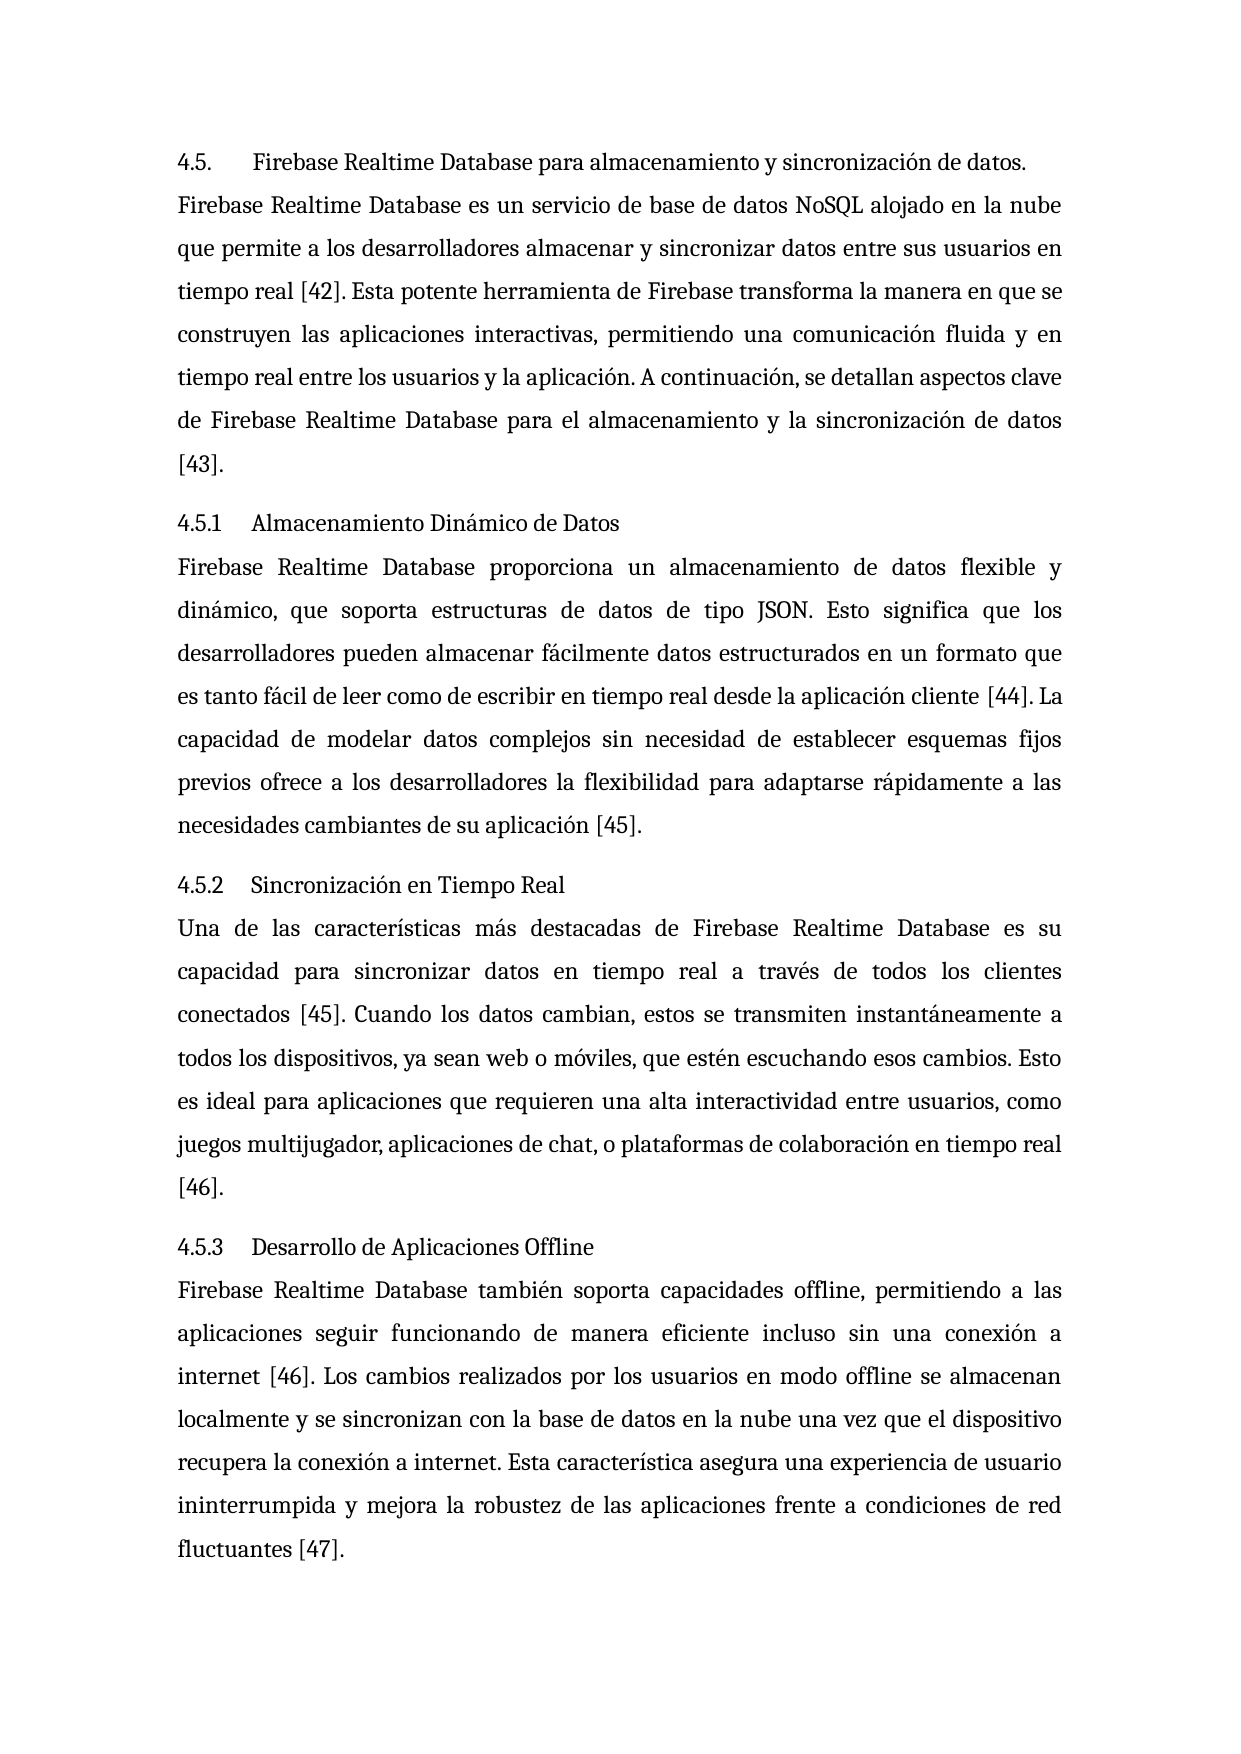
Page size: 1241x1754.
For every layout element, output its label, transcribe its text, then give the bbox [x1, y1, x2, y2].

text Firebase Realtime Database es un servicio de base de datos NoSQL alojado en la nube que permite a los desarrolladores almacenar y sincronizar datos entre sus usuarios en tiempo real . Esta potente herramienta de Firebase transforma la manera en que se construyen las aplicaciones interactivas, permitiendo una comunicación fluida y en tiempo real entre los usuarios y la aplicación. A continuación, se detallan aspectos clave de Firebase Realtime Database para el almacenamiento y la sincronización de datos . [177, 191, 1063, 478]
subtitle 4.5.1 Almacenamiento Dinámico de Datos [177, 509, 1063, 538]
text Firebase Realtime Database también soporta capacidades offline, permitiendo a las aplicaciones seguir funcionando de manera eficiente incluso sin una conexión a internet . Los cambios realizados por los usuarios en modo offline se almacenan localmente y se sincronizan con la base de datos en la nube una vez que el dispositivo recupera la conexión a internet. Esta característica asegura una experiencia de usuario ininterrumpida y mejora la robustez de las aplicaciones frente a condiciones de red fluctuantes . [177, 1276, 1063, 1563]
text Una de las características más destacadas de Firebase Realtime Database es su capacidad para sincronizar datos en tiempo real a través de todos los clientes conectados . Cuando los datos cambian, estos se transmiten instantáneamente a todos los dispositivos, ya sean web o móviles, que estén escuchando esos cambios. Esto es ideal para aplicaciones que requieren una alta interactividad entre usuarios, como juegos multijugador, aplicaciones de chat, o plataformas de colaboración en tiempo real . [177, 914, 1063, 1202]
subtitle 4.5.2 Sincronización en Tiempo Real [177, 871, 1063, 900]
subtitle 4.5.3 Desarrollo de Aplicaciones Offline [177, 1233, 1063, 1261]
subtitle Firebase Realtime Database para almacenamiento y sincronización de datos. [177, 148, 1063, 176]
text Firebase Realtime Database proporciona un almacenamiento de datos flexible y dinámico, que soporta estructuras de datos de tipo JSON. Esto significa que los desarrolladores pueden almacenar fácilmente datos estructurados en un formato que es tanto fácil de leer como de escribir en tiempo real desde la aplicación cliente . La capacidad de modelar datos complejos sin necesidad de establecer esquemas fijos previos ofrece a los desarrolladores la flexibilidad para adaptarse rápidamente a las necesidades cambiantes de su aplicación . [177, 552, 1063, 840]
